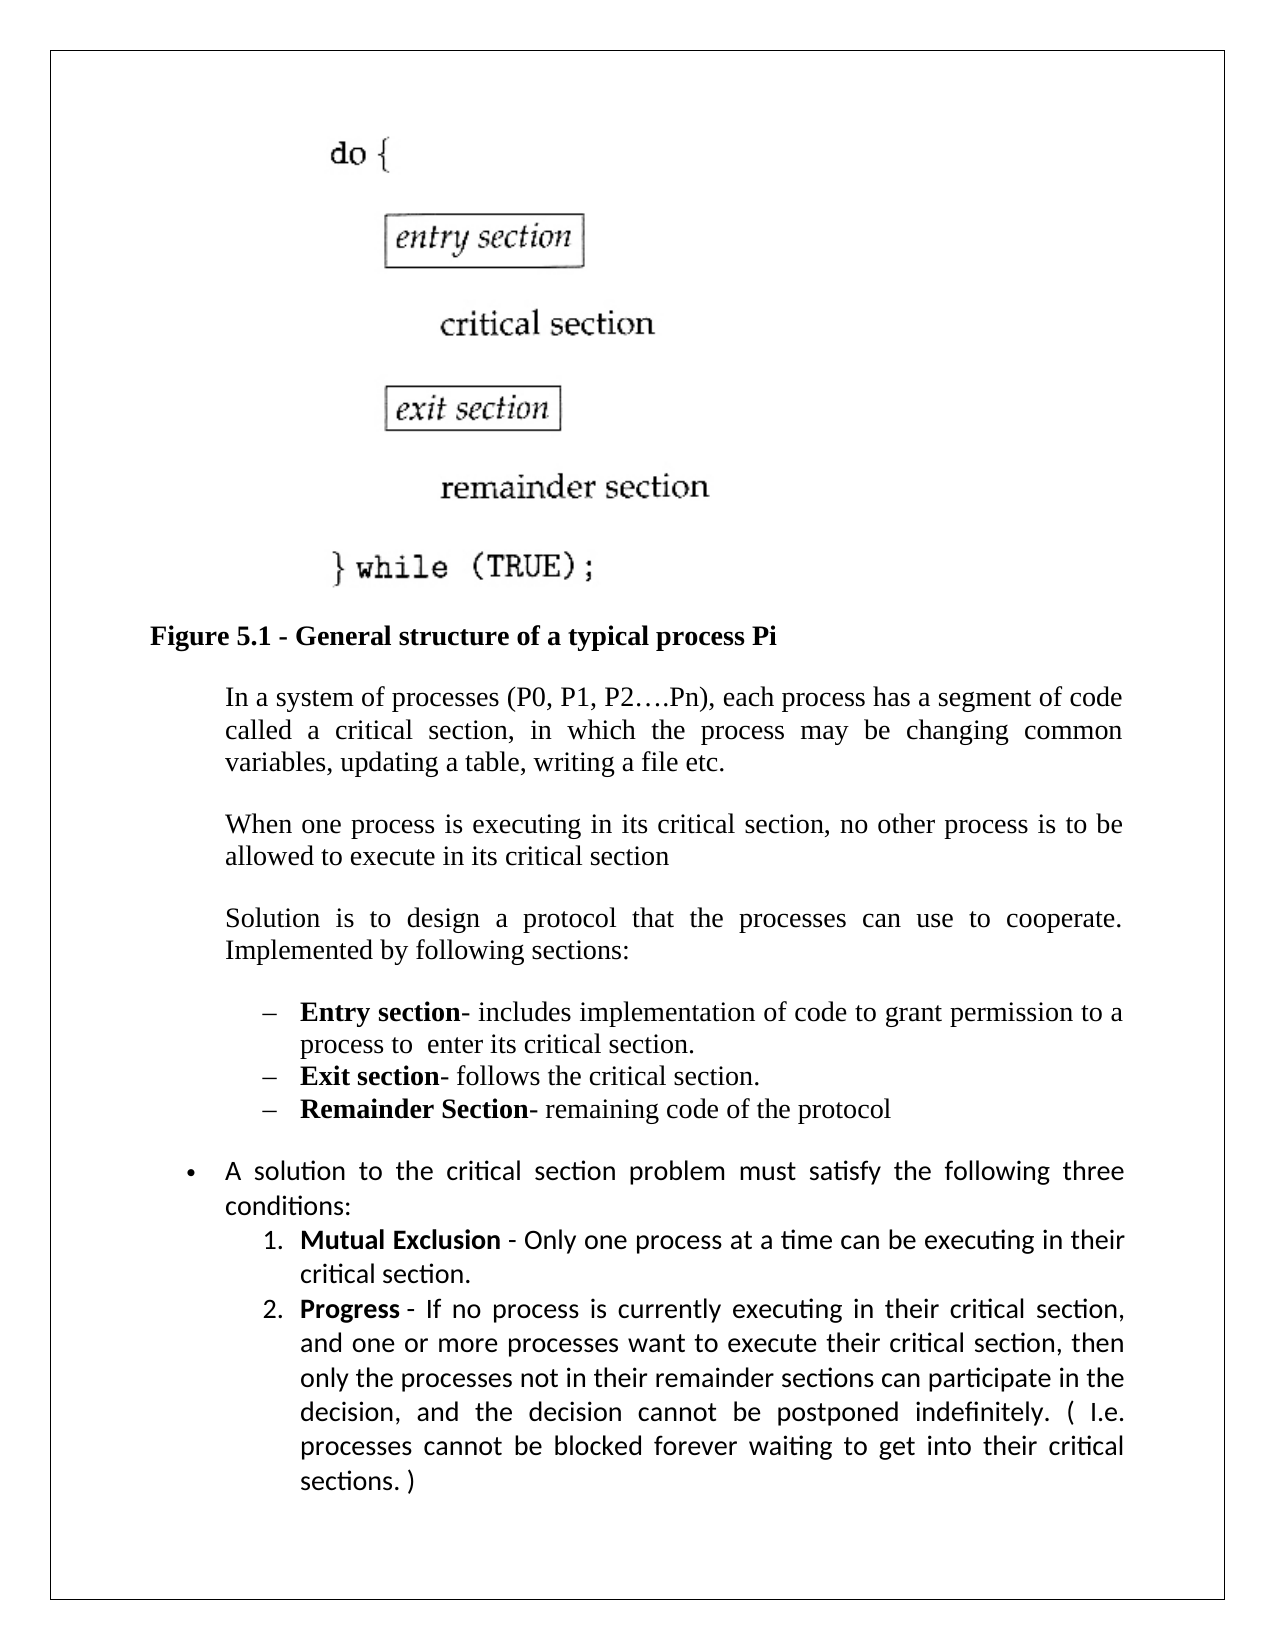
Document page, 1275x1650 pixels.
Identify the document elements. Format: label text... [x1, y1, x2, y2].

list Progress - If no process is currently executing in their critical section, and one or more processes want to execute their critical section, then only the processes not in their remainder sections can participate in the decision, and the decision cannot be postponed indefinitely. ( I.e. processes cannot be blocked forever waiting to get into their critical sections. ) [262, 1349, 1125, 1555]
list Mutual Exclusion - Only one process at a time can be executing in their critical section. [262, 1280, 1125, 1349]
list Remainder Section- remaining code of the protocol [262, 1150, 1125, 1182]
text When one process is executing in its critical section, no other process is to be allowed to execute in its critical section [225, 807, 1125, 871]
list Exit section- follows the critical section. [262, 1088, 1125, 1121]
list A solution to the critical section problem must satisfy the following three conditions: [187, 1212, 1125, 1280]
picture [150, 112, 893, 619]
list Entry section- includes implementation of code to grant permission to a process to enter its critical section. [262, 994, 1125, 1059]
text Solution is to design a protocol that the processes can use to cooperate. Implemented by following sections: [225, 901, 1125, 965]
text In a system of processes (P0, P1, P2….Pn), each process has a segment of code called a critical section, in which the process may be changing common variables, updating a table, writing a file etc. [225, 680, 1125, 777]
